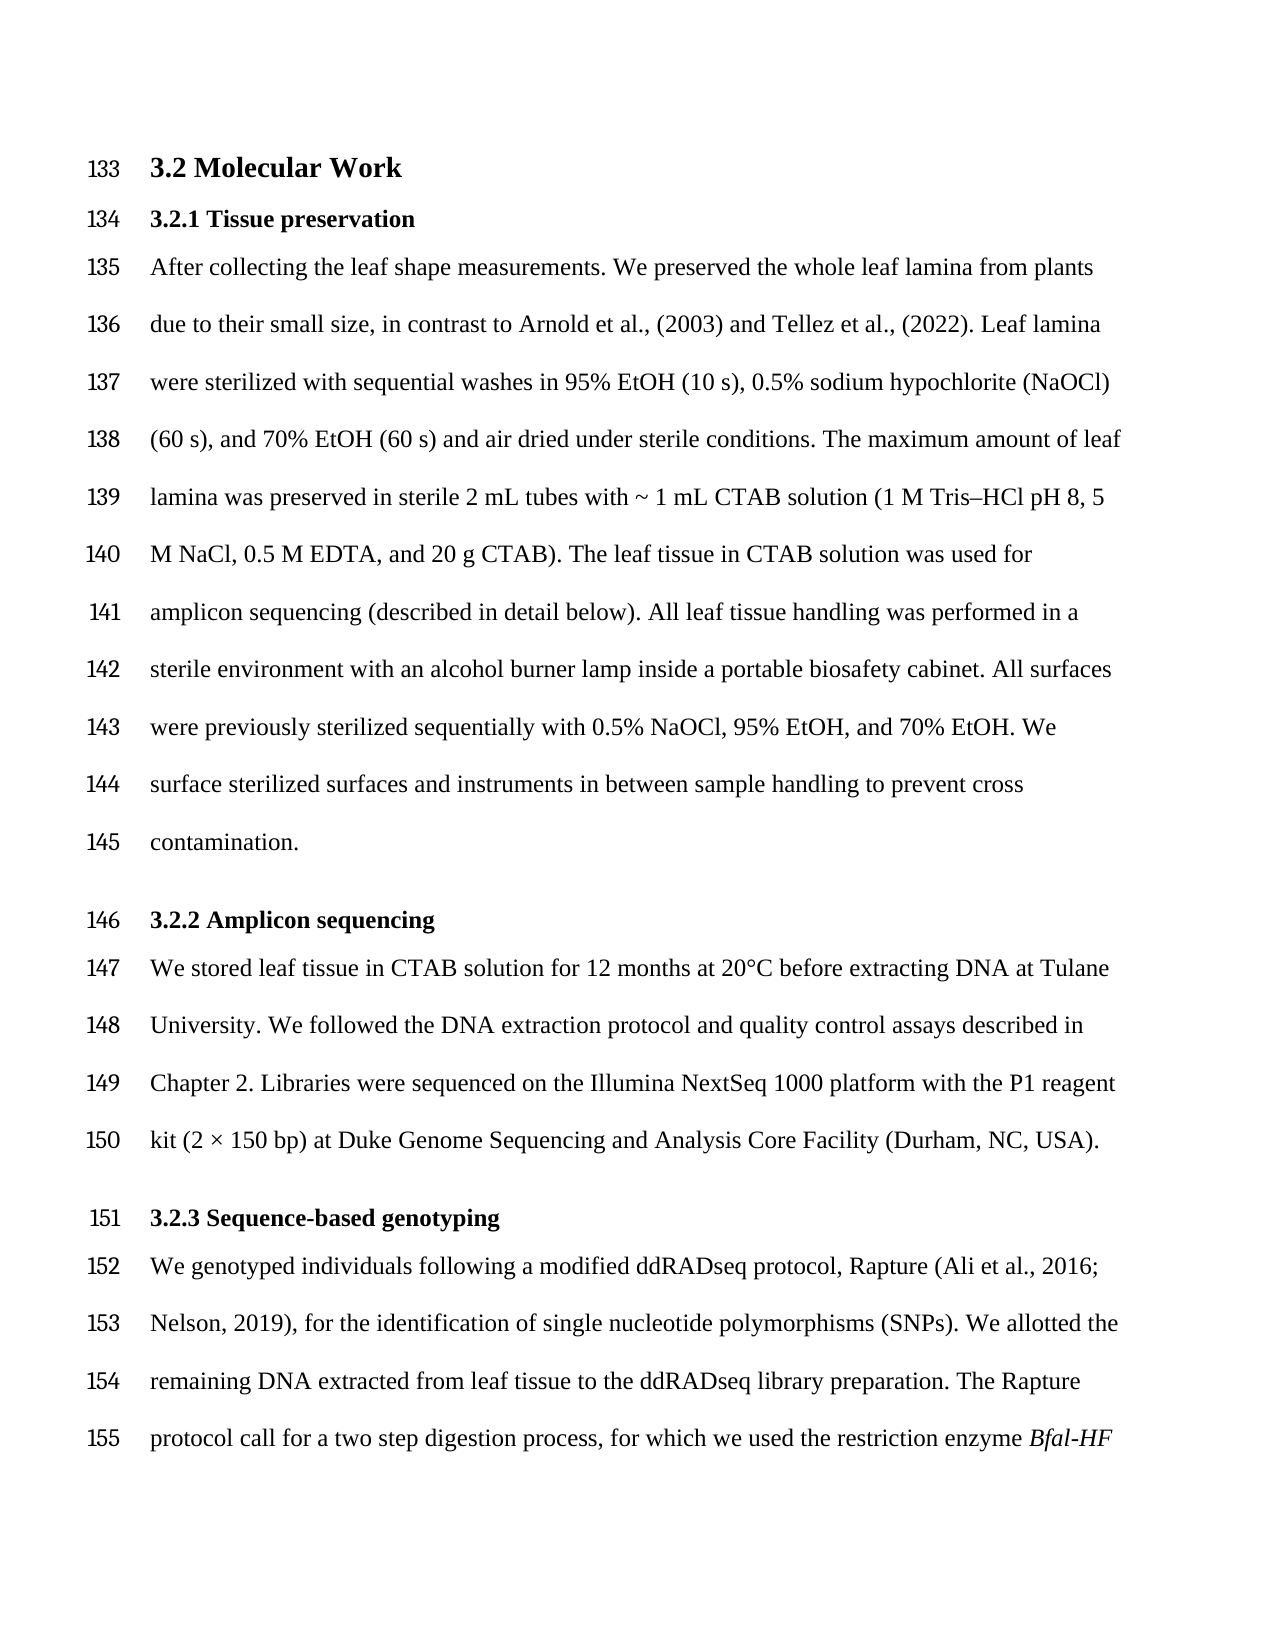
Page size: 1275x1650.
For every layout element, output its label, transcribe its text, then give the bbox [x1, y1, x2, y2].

subtitle 3.2 Molecular Work [150, 150, 1125, 183]
subtitle 3.2.1 Tissue preservation [150, 204, 1125, 233]
text After collecting the leaf shape measurements. We preserved the whole leaf lamina from plants due to their small size, in contrast to Arnold et al., (2003) and Tellez et al., (2022). Leaf lamina were sterilized with sequential washes in 95% EtOH (10 s), 0.5% sodium hypochlorite (NaOCl) (60 s), and 70% EtOH (60 s) and air dried under sterile conditions. The maximum amount of leaf lamina was preserved in sterile 2 mL tubes with ~ 1 mL CTAB solution (1 M Tris–HCl pH 8, 5 M NaCl, 0.5 M EDTA, and 20 g CTAB). The leaf tissue in CTAB solution was used for amplicon sequencing (described in detail below). All leaf tissue handling was performed in a sterile environment with an alcohol burner lamp inside a portable biosafety cabinet. All surfaces were previously sterilized sequentially with 0.5% NaOCl, 95% EtOH, and 70% EtOH. We surface sterilized surfaces and instruments in between sample handling to prevent cross contamination. [150, 252, 1125, 856]
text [150, 1251, 1125, 1452]
subtitle 3.2.2 Amplicon sequencing [150, 905, 1125, 934]
text We stored leaf tissue in CTAB solution for 12 months at 20°C before extracting DNA at Tulane University. We followed the DNA extraction protocol and quality control assays described in Chapter 2. Libraries were sequenced on the Illumina NextSeq 1000 platform with the P1 reagent kit (2 × 150 bp) at Duke Genome Sequencing and Analysis Core Facility (Durham, NC, USA). [150, 953, 1125, 1154]
subtitle 3.2.3 Sequence-based genotyping [150, 1203, 1125, 1232]
